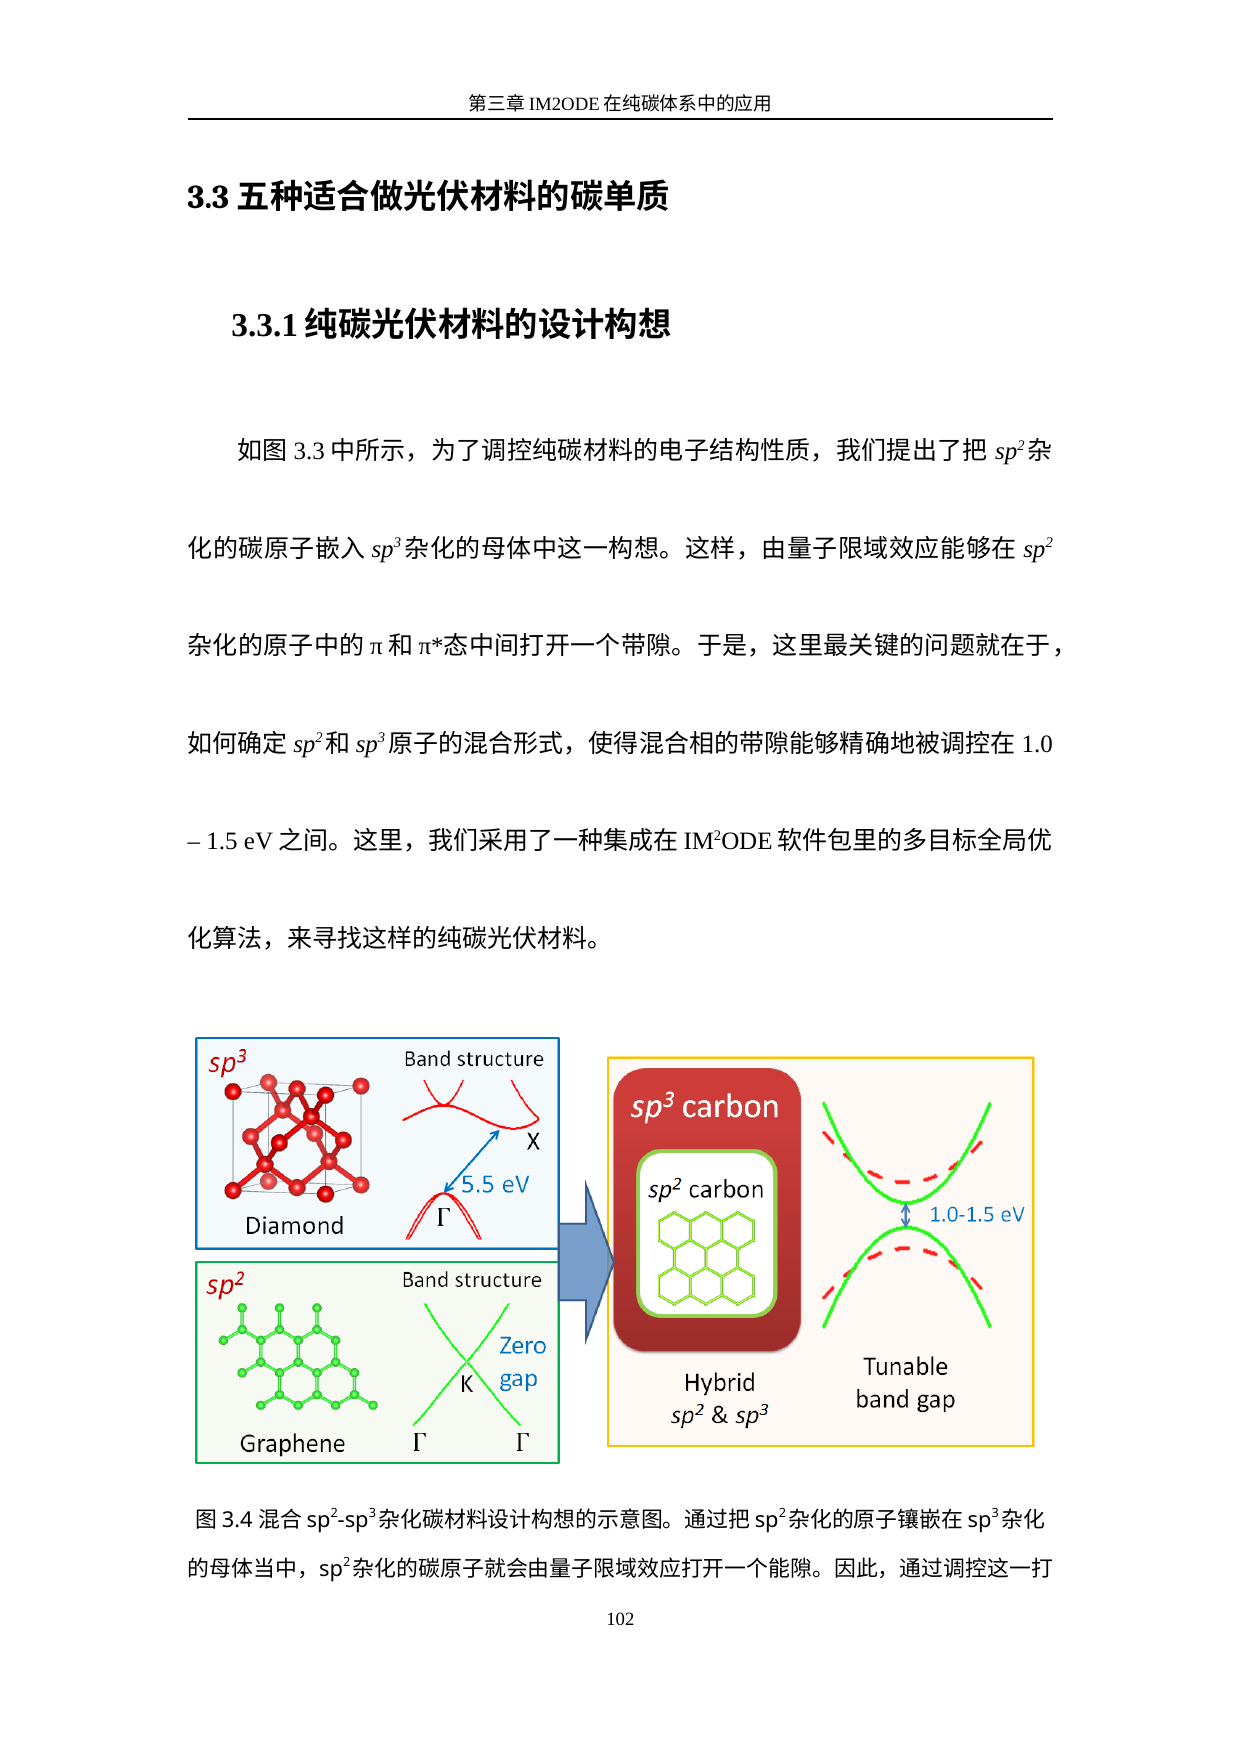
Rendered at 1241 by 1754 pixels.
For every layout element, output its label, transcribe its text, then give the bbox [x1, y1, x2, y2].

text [187, 1501, 1053, 1583]
subtitle 3.3 五种适合做光伏材料的碳单质 [187, 162, 1053, 227]
subtitle 3.3.1纯碳光伏材料的设计构想 [187, 289, 1053, 354]
picture [187, 1033, 1053, 1476]
text 如图3.3中所示，为了调控纯碳材料的电子结构性质，我们提出了把sp2杂化的碳原子嵌入sp3杂化的母体中这一构想。这样，由量子限域效应能够在sp2杂化的原子中的π和π*态中间打开一个带隙。于是，这里最关键的问题就在于，如何确定sp2和sp3原子的混合形式，使得混合相的带隙能够精确地被调控在1.0 – 1.5 eV之间。这里，我们采用了一种集成在IM2ODE软件包里的多目标全局优化算法，来寻找这样的纯碳光伏材料。 [187, 416, 1053, 969]
